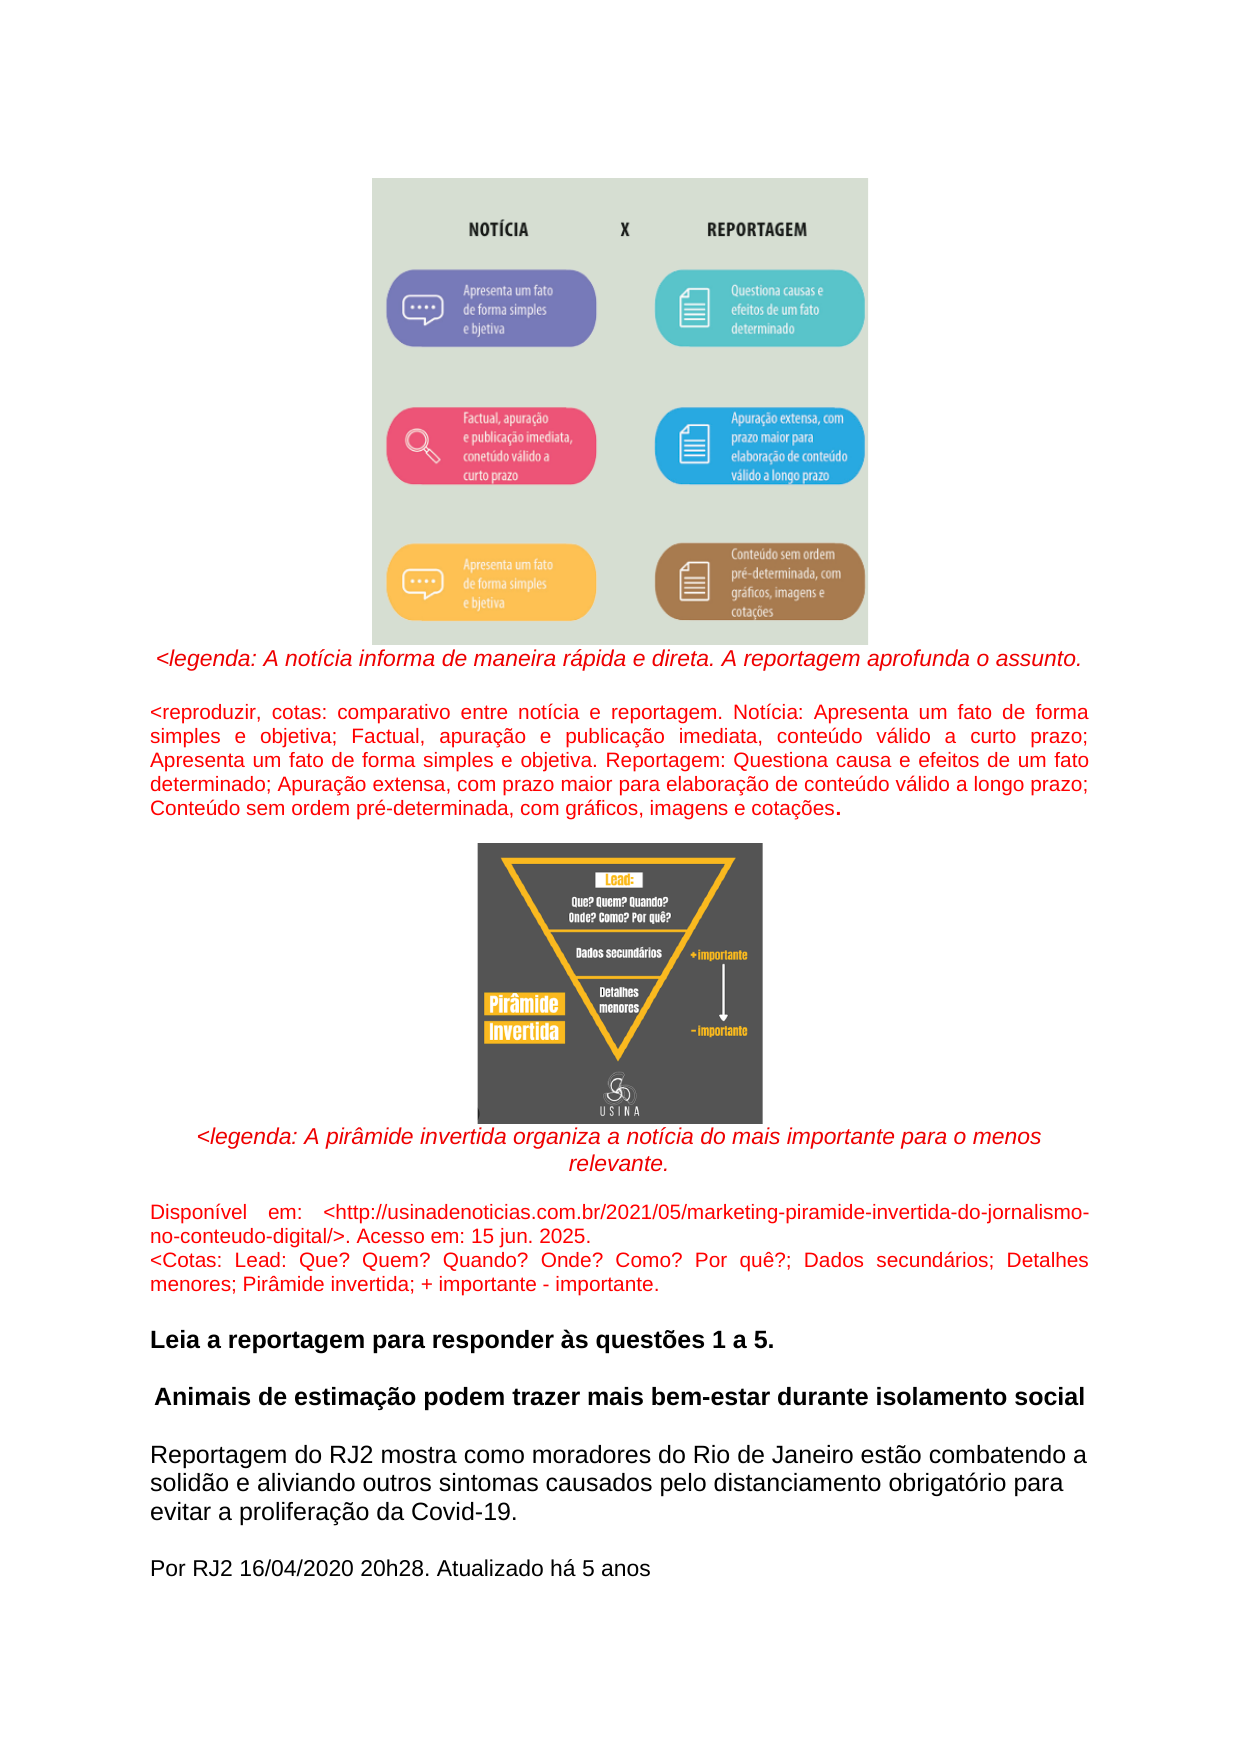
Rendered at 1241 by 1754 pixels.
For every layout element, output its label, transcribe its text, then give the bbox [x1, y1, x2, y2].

text <legenda: A notícia informa de maneira rápida e direta. A reportagem aprofunda o assunto. [150, 645, 1090, 671]
text Disponível em: <http://usinadenoticias.com.br/2021/05/marketing-piramide-invertida-do-jornalismo-no-conteudo-digital/>. Acesso em: 15 jun. 2025. [150, 1200, 1090, 1248]
text <reproduzir, cotas: comparativo entre notícia e reportagem. Notícia: Apresenta um fato de forma simples e objetiva; Factual, apuração e publicação imediata, conteúdo válido a curto prazo; Apresenta um fato de forma simples e objetiva. Reportagem: Questiona causa e efeitos de um fato determinado; Apuração extensa, com prazo maior para elaboração de conteúdo válido a longo prazo; Conteúdo sem ordem pré-determinada, com gráficos, imagens e cotações. [150, 700, 1090, 820]
picture [477, 843, 763, 1124]
text <Cotas: Lead: Que? Quem? Quando? Onde? Como? Por quê?; Dados secundários; Detalhes menores; Pirâmide invertida; + importante - importante. [150, 1248, 1090, 1296]
picture [372, 178, 869, 645]
text Por RJ2 16/04/2020 20h28. Atualizado há 5 anos [150, 1554, 1090, 1581]
text Leia a reportagem para responder às questões 1 a 5. [150, 1324, 1090, 1353]
text Animais de estimação podem trazer mais bem-estar durante isolamento social [150, 1382, 1090, 1411]
text Reportagem do RJ2 mostra como moradores do Rio de Janeiro estão combatendo a solidão e aliviando outros sintomas causados pelo distanciamento obrigatório para evitar a proliferação da Covid-19. [150, 1439, 1090, 1526]
text <legenda: A pirâmide invertida organiza a notícia do mais importante para o menos relevante. [150, 1123, 1090, 1176]
